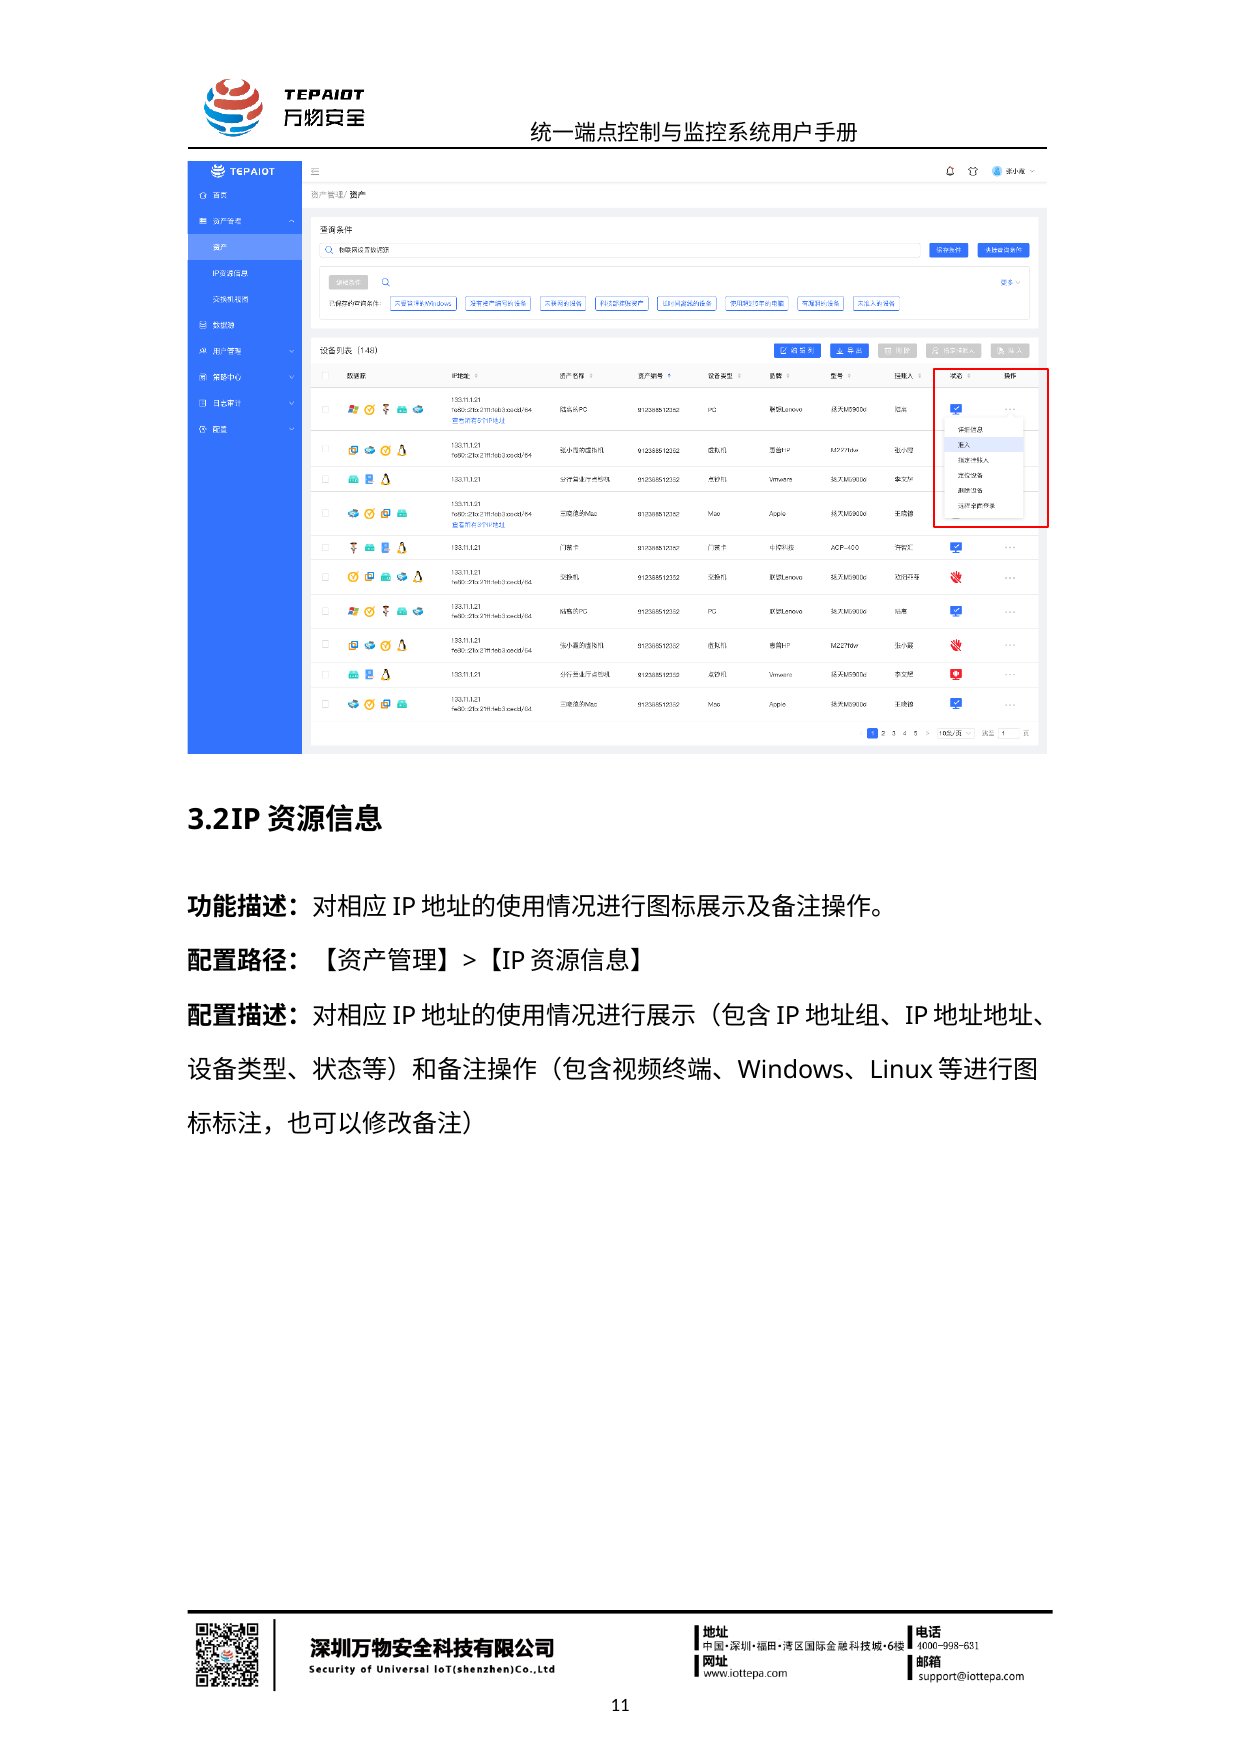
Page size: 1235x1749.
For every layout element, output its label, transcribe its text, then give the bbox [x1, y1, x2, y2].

subtitle IP资源信息 [187, 796, 1047, 838]
text 功能描述：对相应IP地址的使用情况进行图标展示及备注操作。 [187, 886, 1047, 923]
text 配置描述：对相应IP地址的使用情况进行展示（包含IP地址组、IP地址地址、设备类型、状态等）和备注操作（包含视频终端、Windows、Linux等进行图标标注，也可以修改备注） [187, 995, 1047, 1140]
picture [187, 1610, 1053, 1692]
picture [935, 370, 1047, 526]
picture [187, 161, 1047, 754]
text 配置路径：【资产管理】>【IP资源信息】 [187, 941, 1047, 977]
picture [187, 75, 382, 141]
